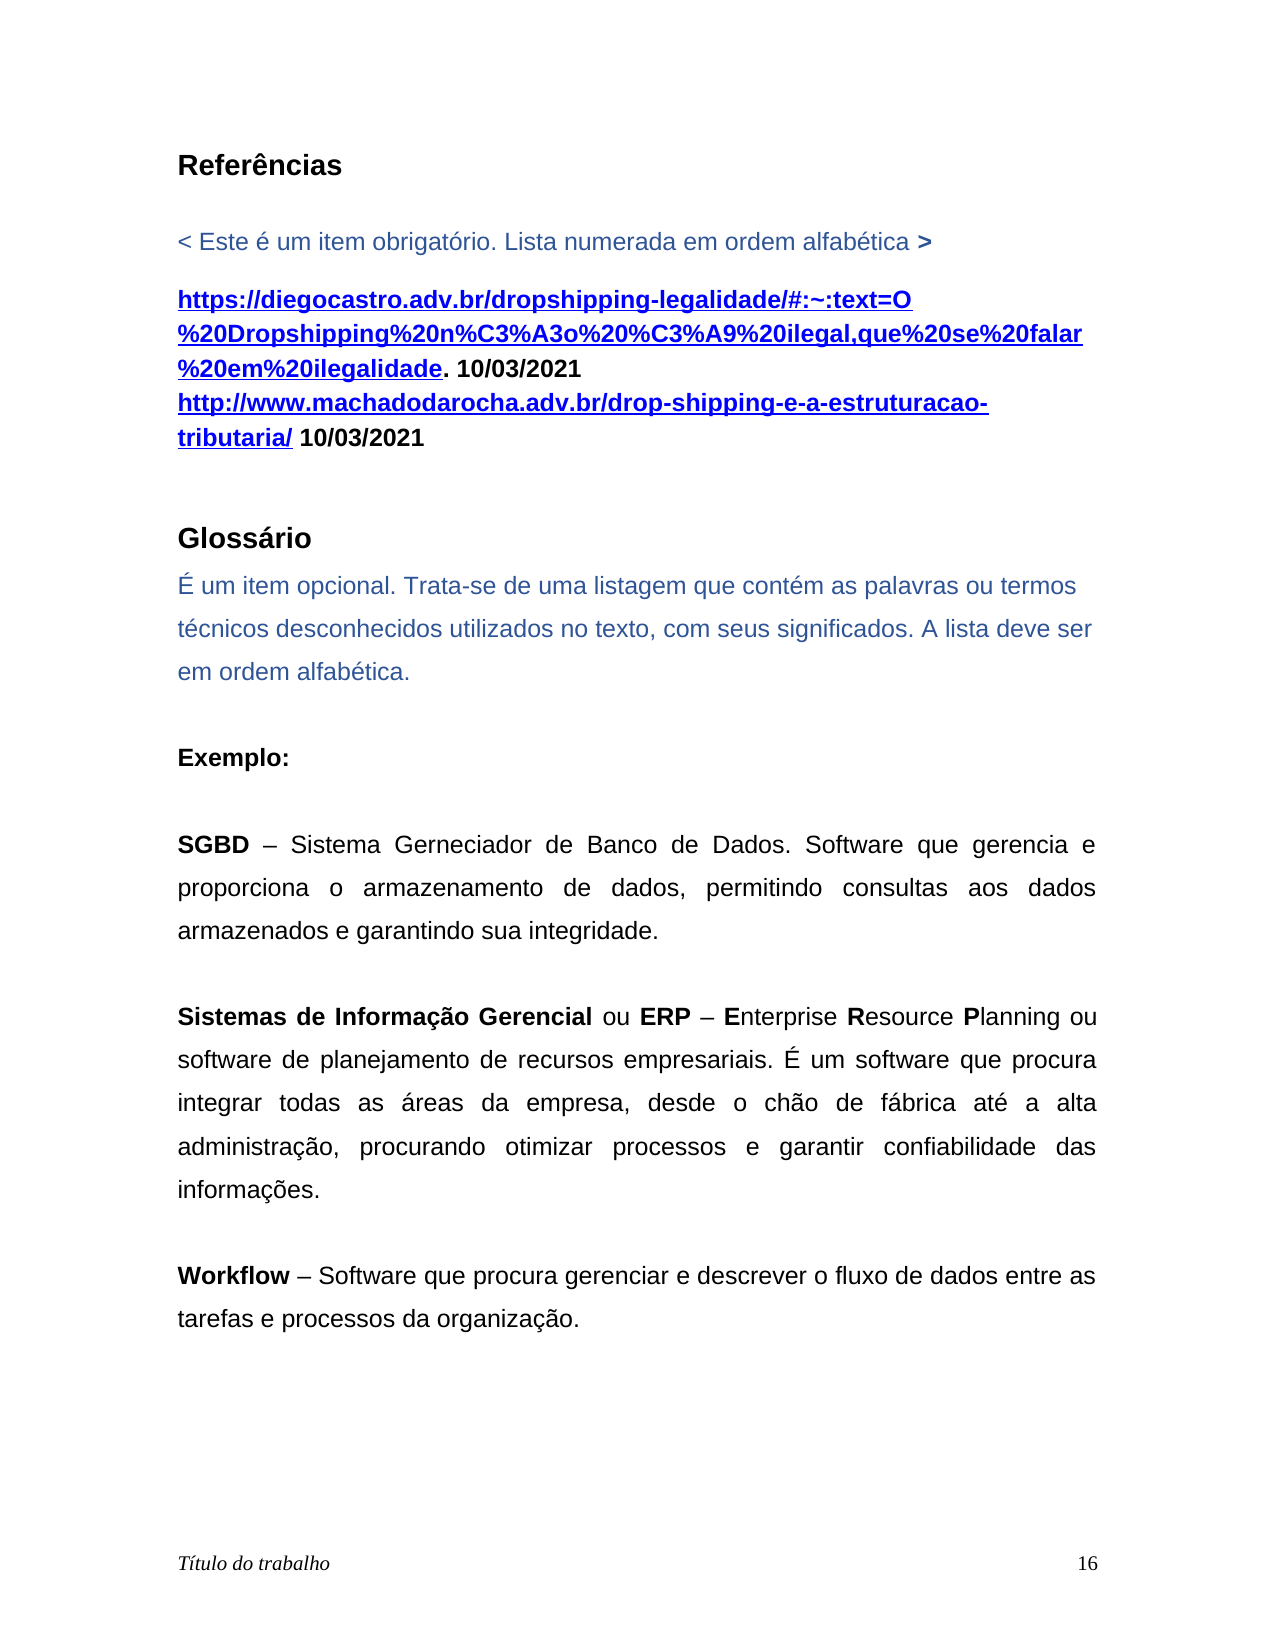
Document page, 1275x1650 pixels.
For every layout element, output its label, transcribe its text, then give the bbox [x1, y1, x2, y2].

title Referências [177, 148, 1098, 181]
text SGBD – Sistema Gerneciador de Banco de Dados. Software que gerencia e proporciona o armazenamento de dados, permitindo consultas aos dados armazenados e garantindo sua integridade. [177, 830, 1098, 945]
text É um item opcional. Trata-se de uma listagem que contém as palavras ou termos técnicos desconhecidos utilizados no texto, com seus significados. A lista deve ser em ordem alfabética. [177, 571, 1098, 686]
text < Este é um item obrigatório. Lista numerada em ordem alfabética > [177, 227, 1098, 256]
text Workflow – Software que procura gerenciar e descrever o fluxo de dados entre as tarefas e processos da organização. [177, 1261, 1098, 1333]
text https://diegocastro.adv.br/dropshipping-legalidade/#:~:text=O%20Dropshipping%20n%C3%A3o%20%C3%A9%20ilegal,que%20se%20falar%20em%20ilegalidade. 10/03/2021 [177, 285, 1098, 383]
text Sistemas de Informação Gerencial ou ERP – Enterprise Resource Planning ou software de planejamento de recursos empresariais. É um software que procura integrar todas as áreas da empresa, desde o chão de fábrica até a alta administração, procurando otimizar processos e garantir confiabilidade das informações. [177, 1002, 1098, 1203]
title Glossário [177, 521, 1098, 554]
text Exemplo: [177, 743, 1098, 772]
text http://www.machadodarocha.adv.br/drop-shipping-e-a-estruturacao-tributaria/ 10/03/2021 [177, 388, 1098, 452]
